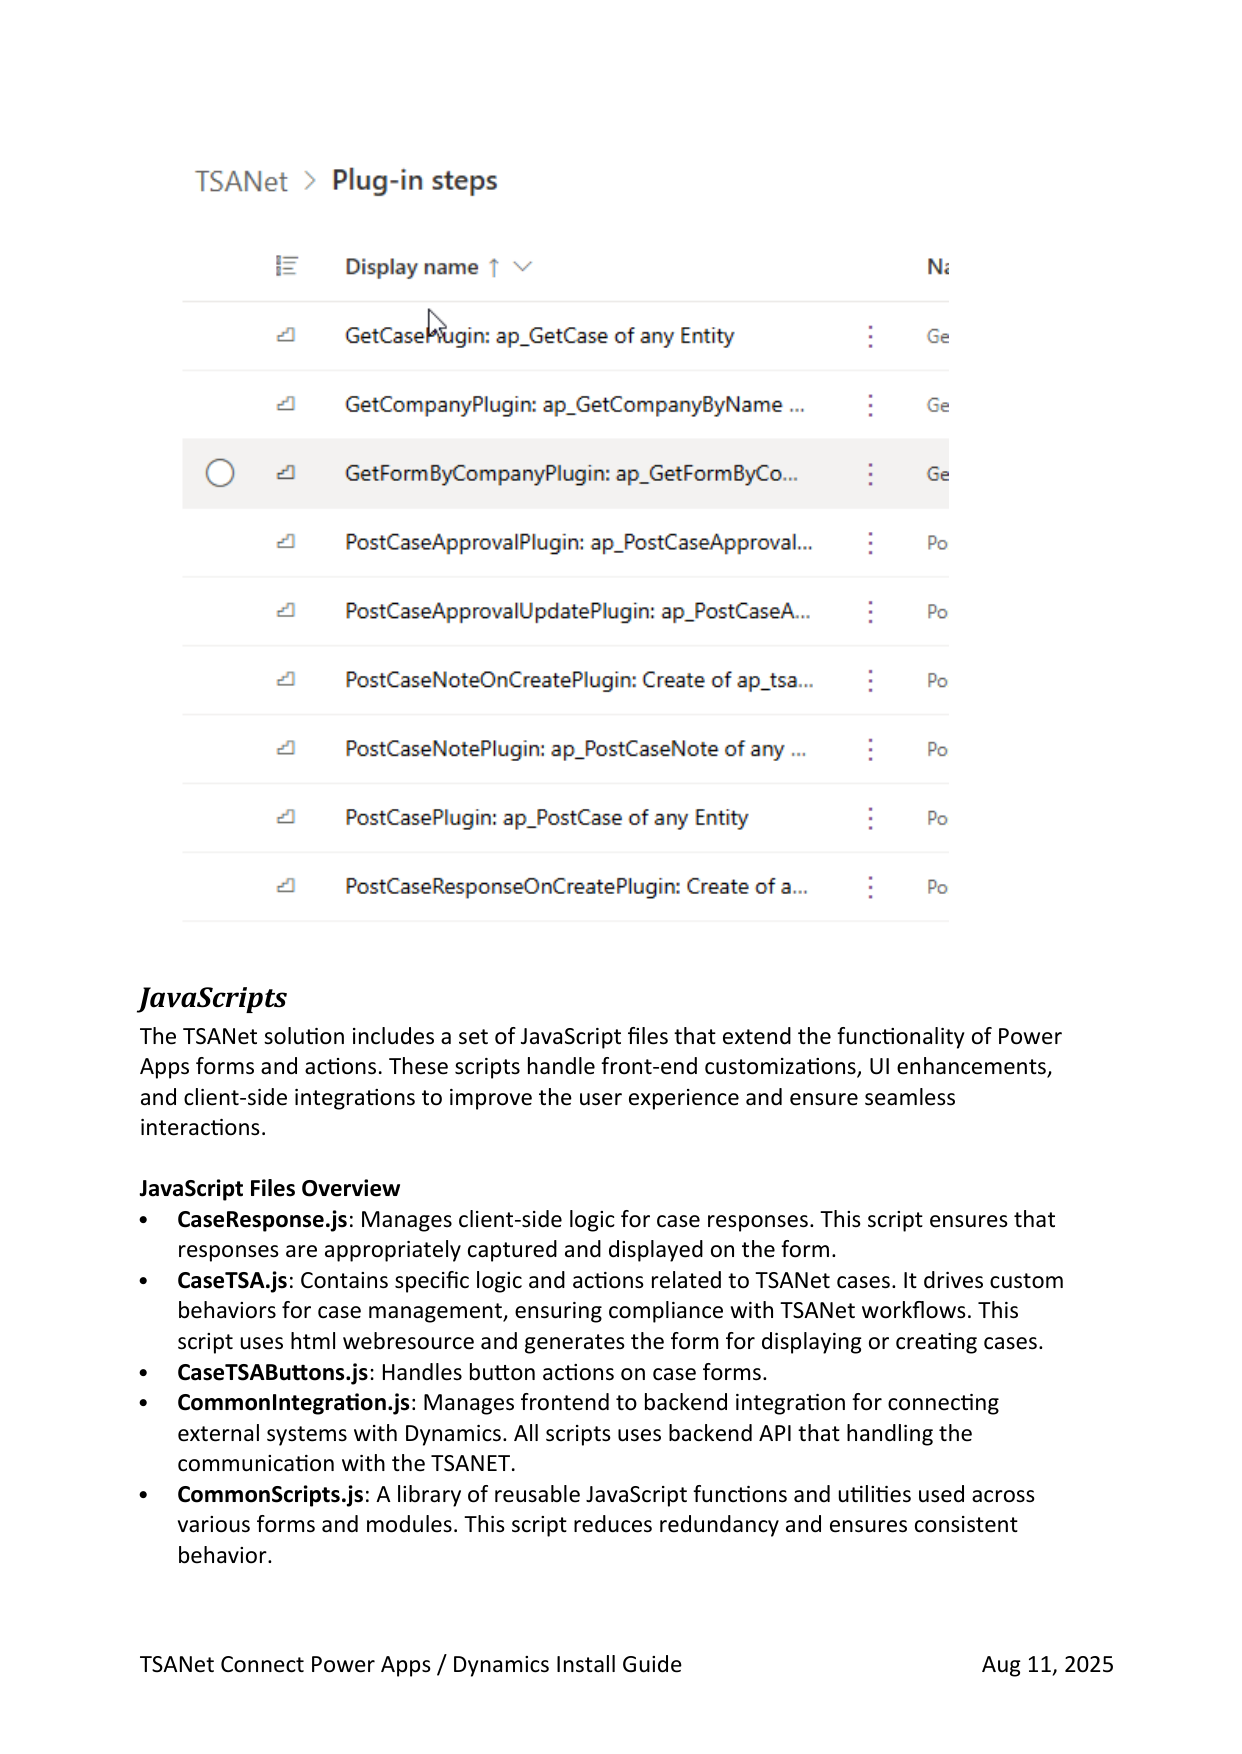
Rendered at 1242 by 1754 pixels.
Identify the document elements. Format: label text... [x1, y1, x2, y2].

text JavaScript Files Overview [139, 1173, 1067, 1203]
subtitle JavaScripts [139, 979, 1067, 1014]
list CommonScripts.js: A library of reusable JavaScript functions and utilities used across various forms and modules. This script reduces redundancy and ensures consistent behavior. [139, 1478, 1067, 1569]
list CaseTSAButtons.js: Handles button actions on case forms. [139, 1356, 1067, 1386]
list CommonIntegration.js: Manages frontend to backend integration for connecting external systems with Dynamics. All scripts uses backend API that handling the communication with the TSANET. [139, 1386, 1067, 1478]
list CaseTSA.js: Contains specific logic and actions related to TSANet cases. It drives custom behaviors for case management, ensuring compliance with TSANet workflows. This script uses html webresource and generates the form for displaying or creating cases. [139, 1264, 1067, 1356]
text The TSANet solution includes a set of JavaScript files that extend the functionality of Power Apps forms and actions. These scripts handle front-end customizations, UI enhancements, and client-side integrations to improve the user experience and ensure seamless interactions. [139, 1020, 1067, 1142]
list CaseResponse.js: Manages client-side logic for case responses. This script ensures that responses are appropriately captured and displayed on the form. [139, 1203, 1067, 1264]
picture [139, 143, 949, 955]
